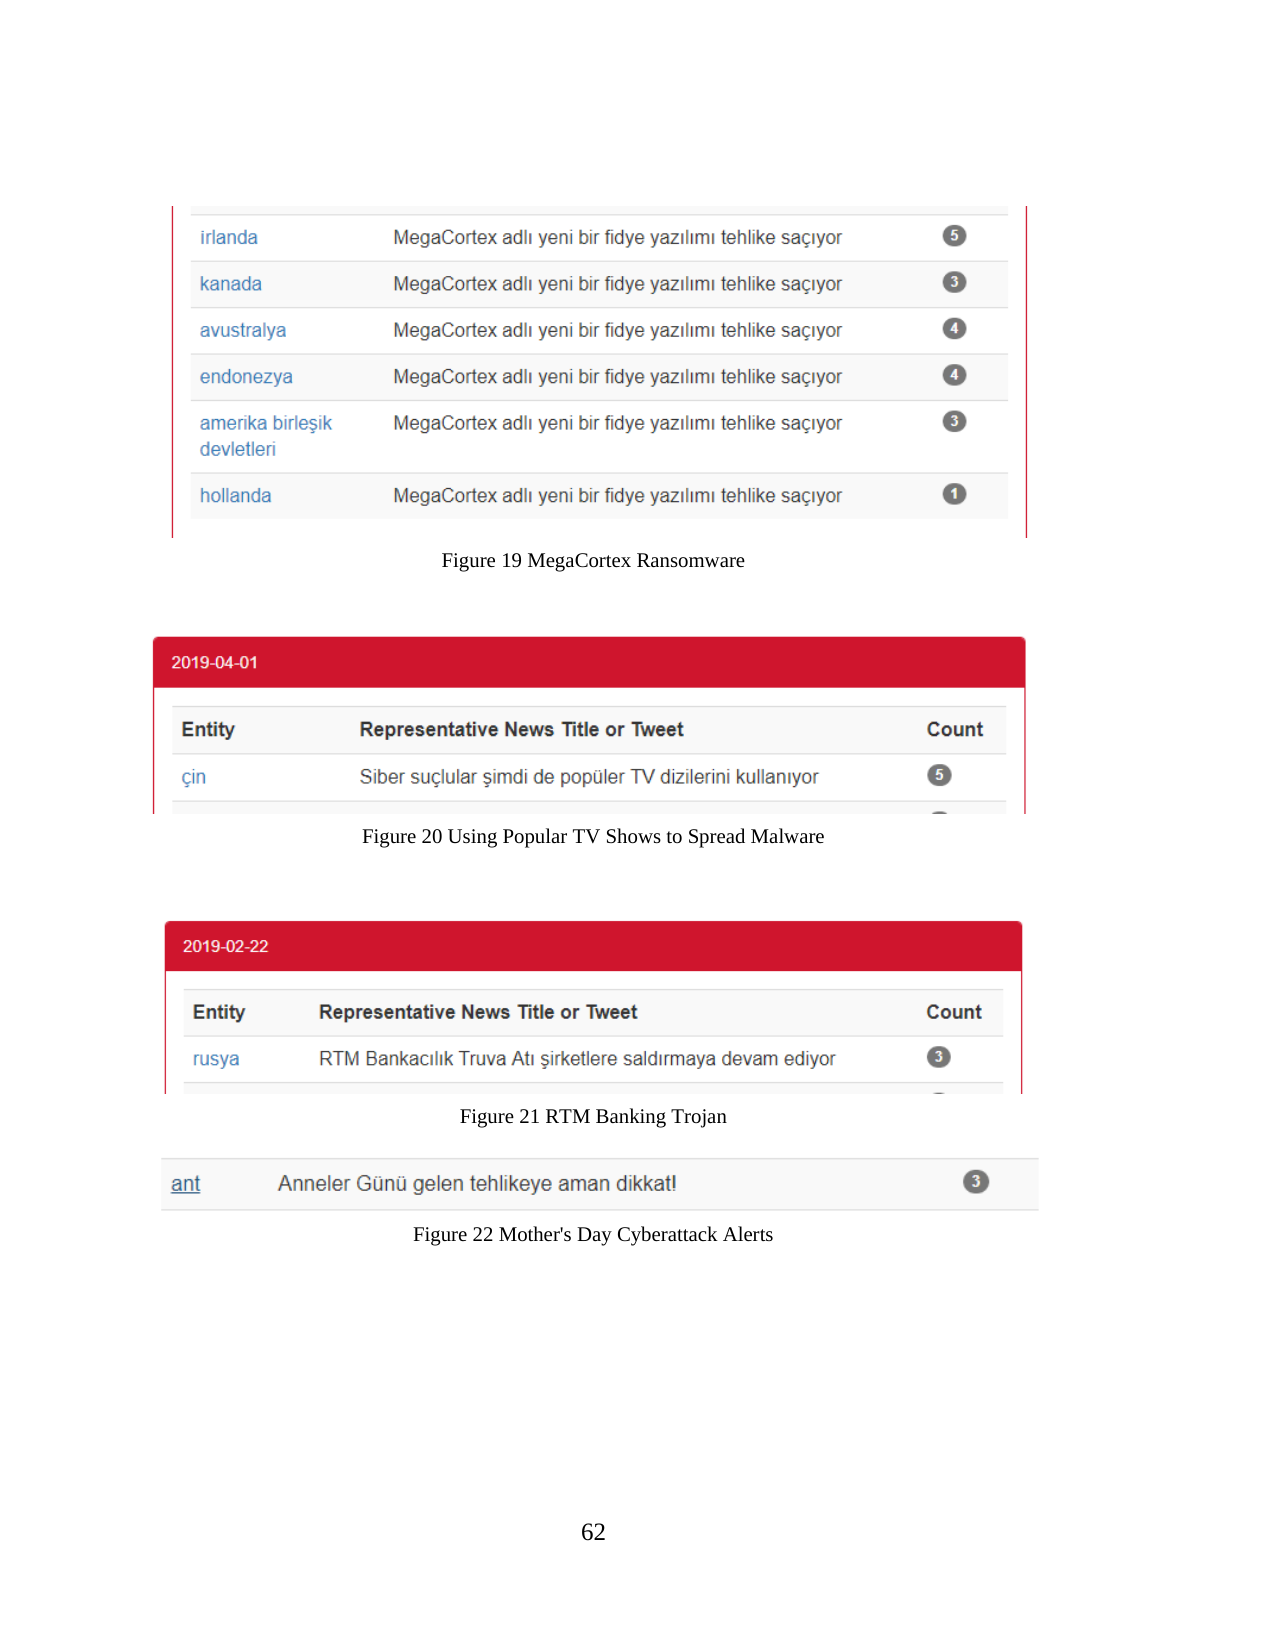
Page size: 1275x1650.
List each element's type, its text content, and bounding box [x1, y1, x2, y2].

picture [147, 908, 1039, 1094]
picture [147, 206, 1039, 538]
picture [147, 1149, 1039, 1212]
text Figure 19 MegaCortex Ransomware [148, 548, 1039, 572]
picture [147, 632, 1039, 814]
text Figure 20 Using Popular TV Shows to Spread Malware [148, 824, 1039, 848]
text Figure 22 Mother's Day Cyberattack Alerts [148, 1222, 1039, 1246]
text Figure 21 RTM Banking Trojan [148, 1104, 1039, 1128]
